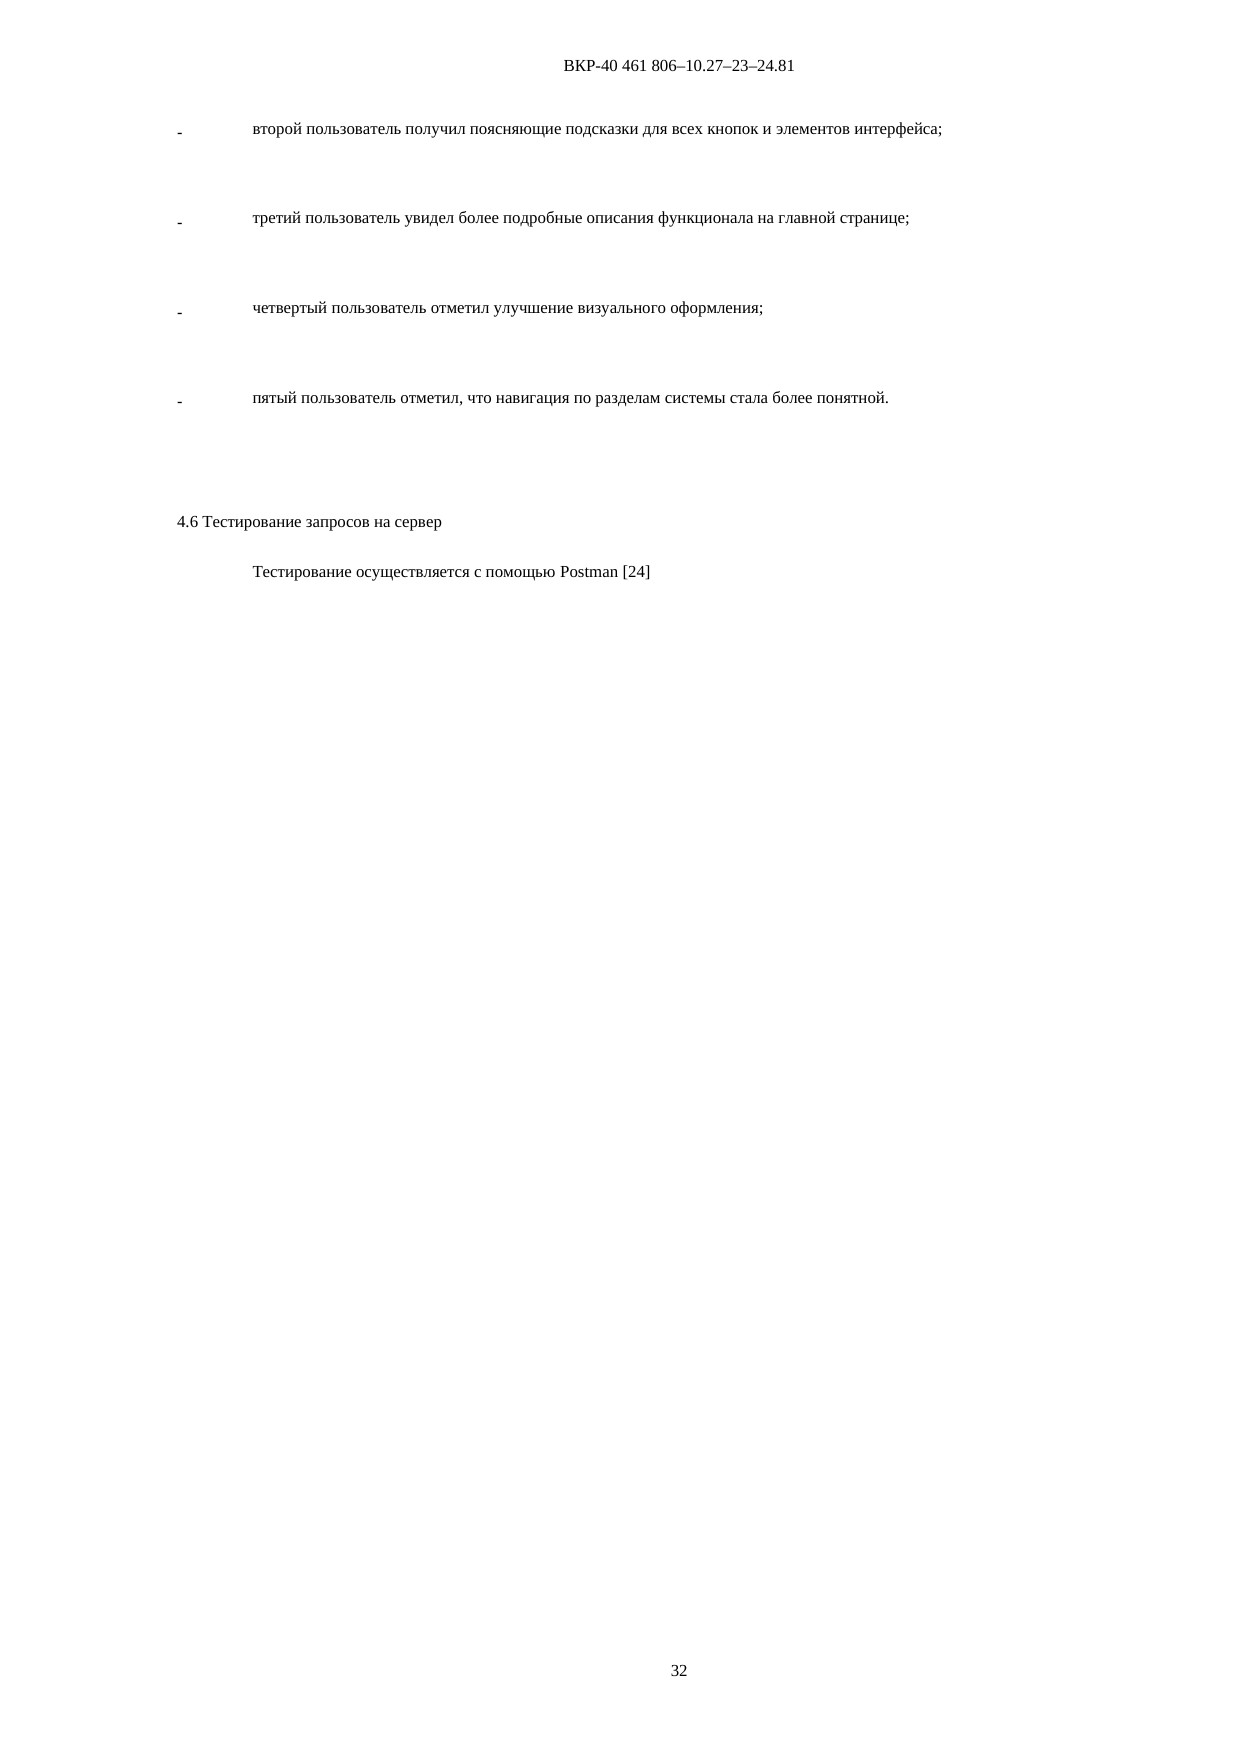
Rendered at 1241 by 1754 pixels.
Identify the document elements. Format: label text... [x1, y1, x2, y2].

text 4.6 Тестирование запросов на сервер [177, 498, 1181, 531]
list четвертый пользователь отметил улучшение визуального оформления; [177, 268, 1181, 328]
list второй пользователь получил поясняющие подсказки для всех кнопок и элементов интерфейса; [177, 89, 1181, 148]
text Тестирование осуществляется с помощью Postman [24] [177, 548, 1181, 582]
list третий пользователь увидел более подробные описания функционала на главной странице; [177, 178, 1181, 238]
list пятый пользователь отметил, что навигация по разделам системы стала более понятной. [177, 358, 1181, 417]
